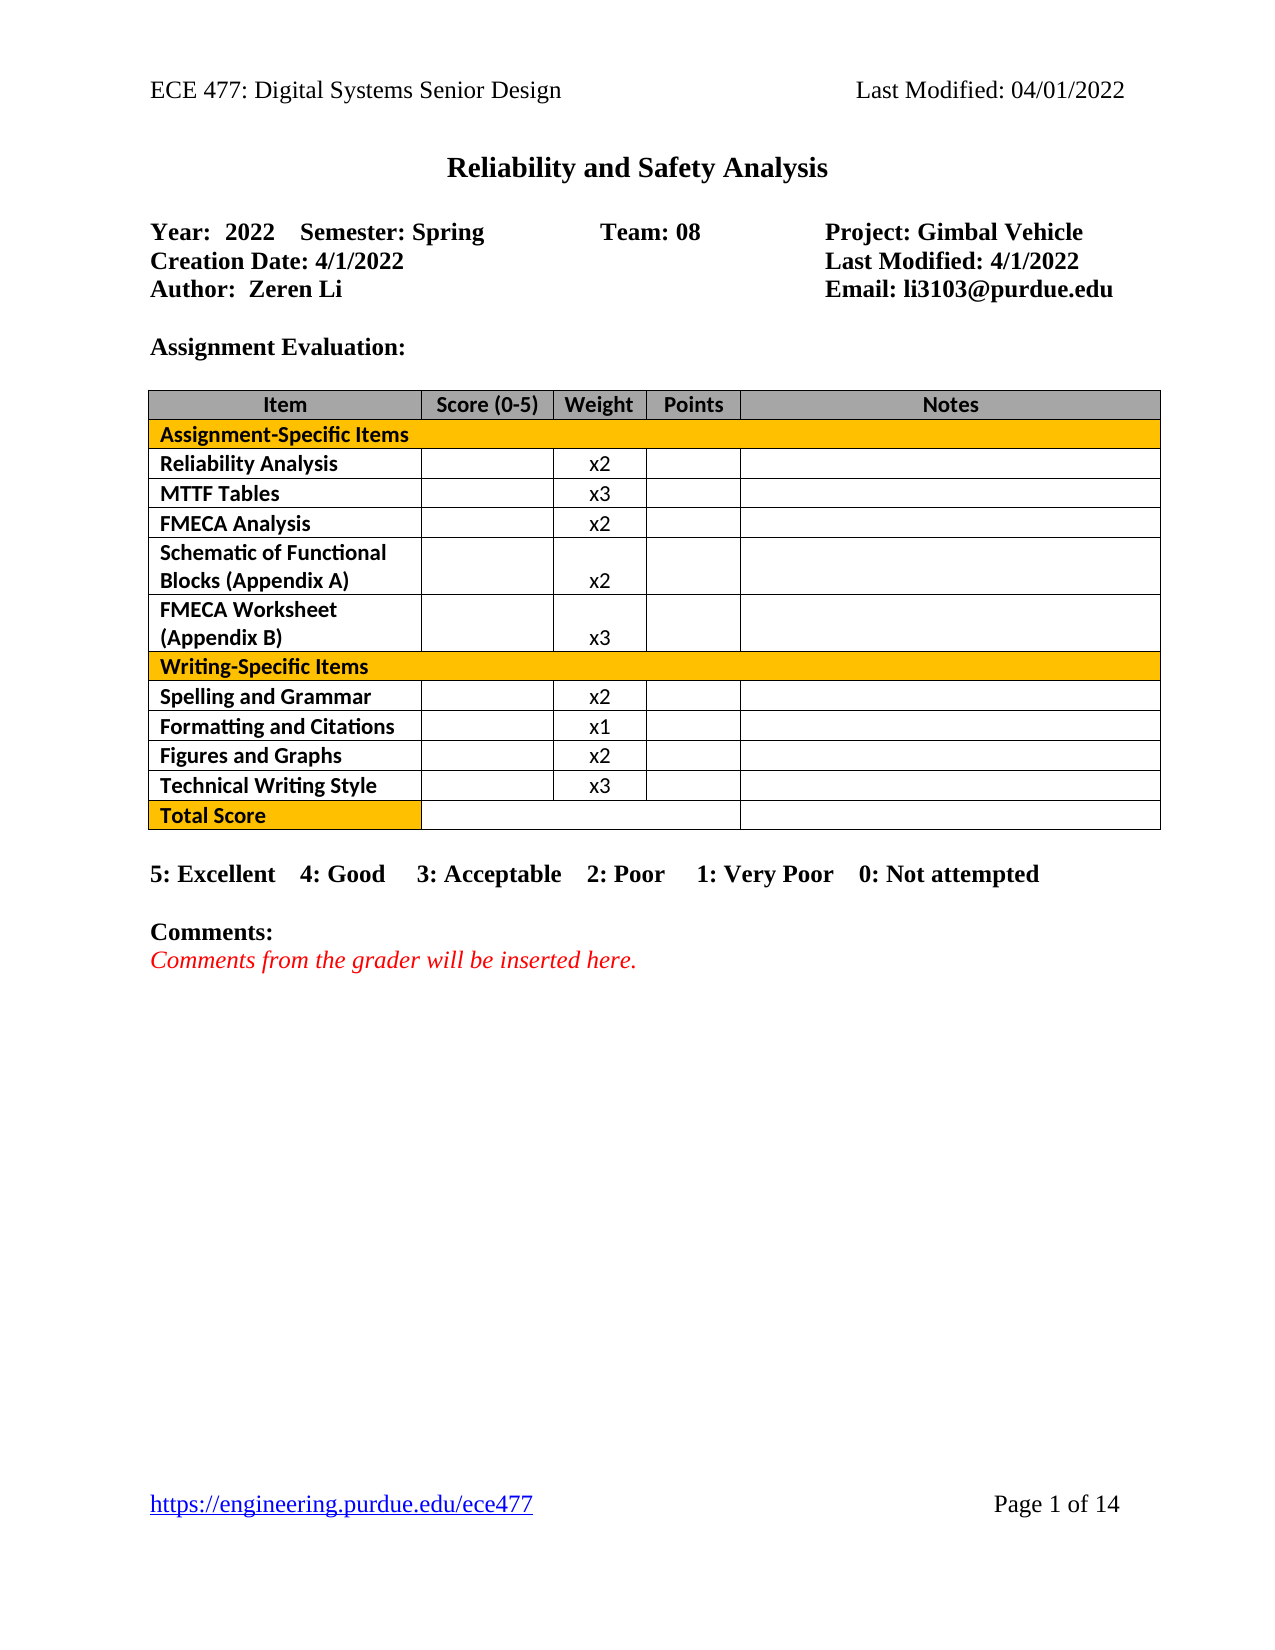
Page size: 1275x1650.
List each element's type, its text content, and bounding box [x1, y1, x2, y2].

table_cell FMECA Analysis [149, 508, 421, 537]
table_cell x2 [554, 508, 646, 537]
table_cell x3 [554, 479, 646, 507]
table_header Notes [741, 391, 1160, 419]
table_cell [741, 801, 1160, 829]
table_cell [647, 479, 740, 507]
table_cell [422, 801, 740, 829]
table_cell Figures and Graphs [149, 741, 421, 770]
table_header Score (0-5) [422, 391, 553, 419]
table_cell [647, 681, 740, 710]
table_cell [422, 479, 553, 507]
table_cell Schematic of Functional Blocks (Appendix A) [149, 538, 421, 594]
table_header Item [149, 391, 421, 419]
table_header Weight [554, 391, 646, 419]
title Author: Zeren Li Email: li3103@purdue.edu [150, 274, 1125, 303]
table_cell Technical Writing Style [149, 771, 421, 799]
table_cell [422, 681, 553, 710]
table_cell [422, 595, 553, 651]
title Reliability and Safety Analysis [150, 150, 1125, 183]
table_cell [741, 681, 1160, 710]
title Comments from the grader will be inserted here. [150, 945, 1125, 974]
table_cell Writing-Specific Items [149, 652, 1160, 680]
table_cell x2 [554, 681, 646, 710]
table_cell [647, 771, 740, 799]
table_cell x1 [554, 711, 646, 740]
table_cell Reliability Analysis [149, 449, 421, 477]
table_cell [647, 741, 740, 770]
table_cell [422, 771, 553, 799]
table_cell [741, 479, 1160, 507]
title Comments: [150, 917, 1125, 945]
table_cell [741, 595, 1160, 651]
table_cell x2 [554, 449, 646, 477]
table_cell x2 [554, 538, 646, 594]
table_cell x3 [554, 771, 646, 799]
table_header Points [647, 391, 740, 419]
table_cell [741, 741, 1160, 770]
table_cell Total Score [149, 801, 421, 829]
table_cell [422, 449, 553, 477]
table_cell [647, 538, 740, 594]
table_cell Assignment-Specific Items [149, 420, 1160, 448]
table_cell [741, 508, 1160, 537]
table_cell [422, 741, 553, 770]
table_cell Spelling and Grammar [149, 681, 421, 710]
table_cell [647, 711, 740, 740]
table_cell FMECA Worksheet (Appendix B) [149, 595, 421, 651]
table_cell [422, 538, 553, 594]
table_cell x3 [554, 595, 646, 651]
table_cell Formatting and Citations [149, 711, 421, 740]
title 5: Excellent 4: Good 3: Acceptable 2: Poor 1: Very Poor 0: Not attempted [150, 859, 1125, 888]
title Creation Date: 4/1/2022 Last Modified: 4/1/2022 [150, 246, 1125, 274]
table_cell [647, 508, 740, 537]
title Year: 2022 Semester: Spring Team: 08 Project: Gimbal Vehicle [150, 217, 1125, 246]
table_cell [741, 771, 1160, 799]
table_cell [647, 595, 740, 651]
table_cell [741, 538, 1160, 594]
table_cell x2 [554, 741, 646, 770]
table_cell [741, 711, 1160, 740]
table_cell [741, 449, 1160, 477]
title Assignment Evaluation: [150, 332, 1125, 361]
table_cell [422, 508, 553, 537]
table_cell MTTF Tables [149, 479, 421, 507]
table_cell [422, 711, 553, 740]
table_cell [647, 449, 740, 477]
